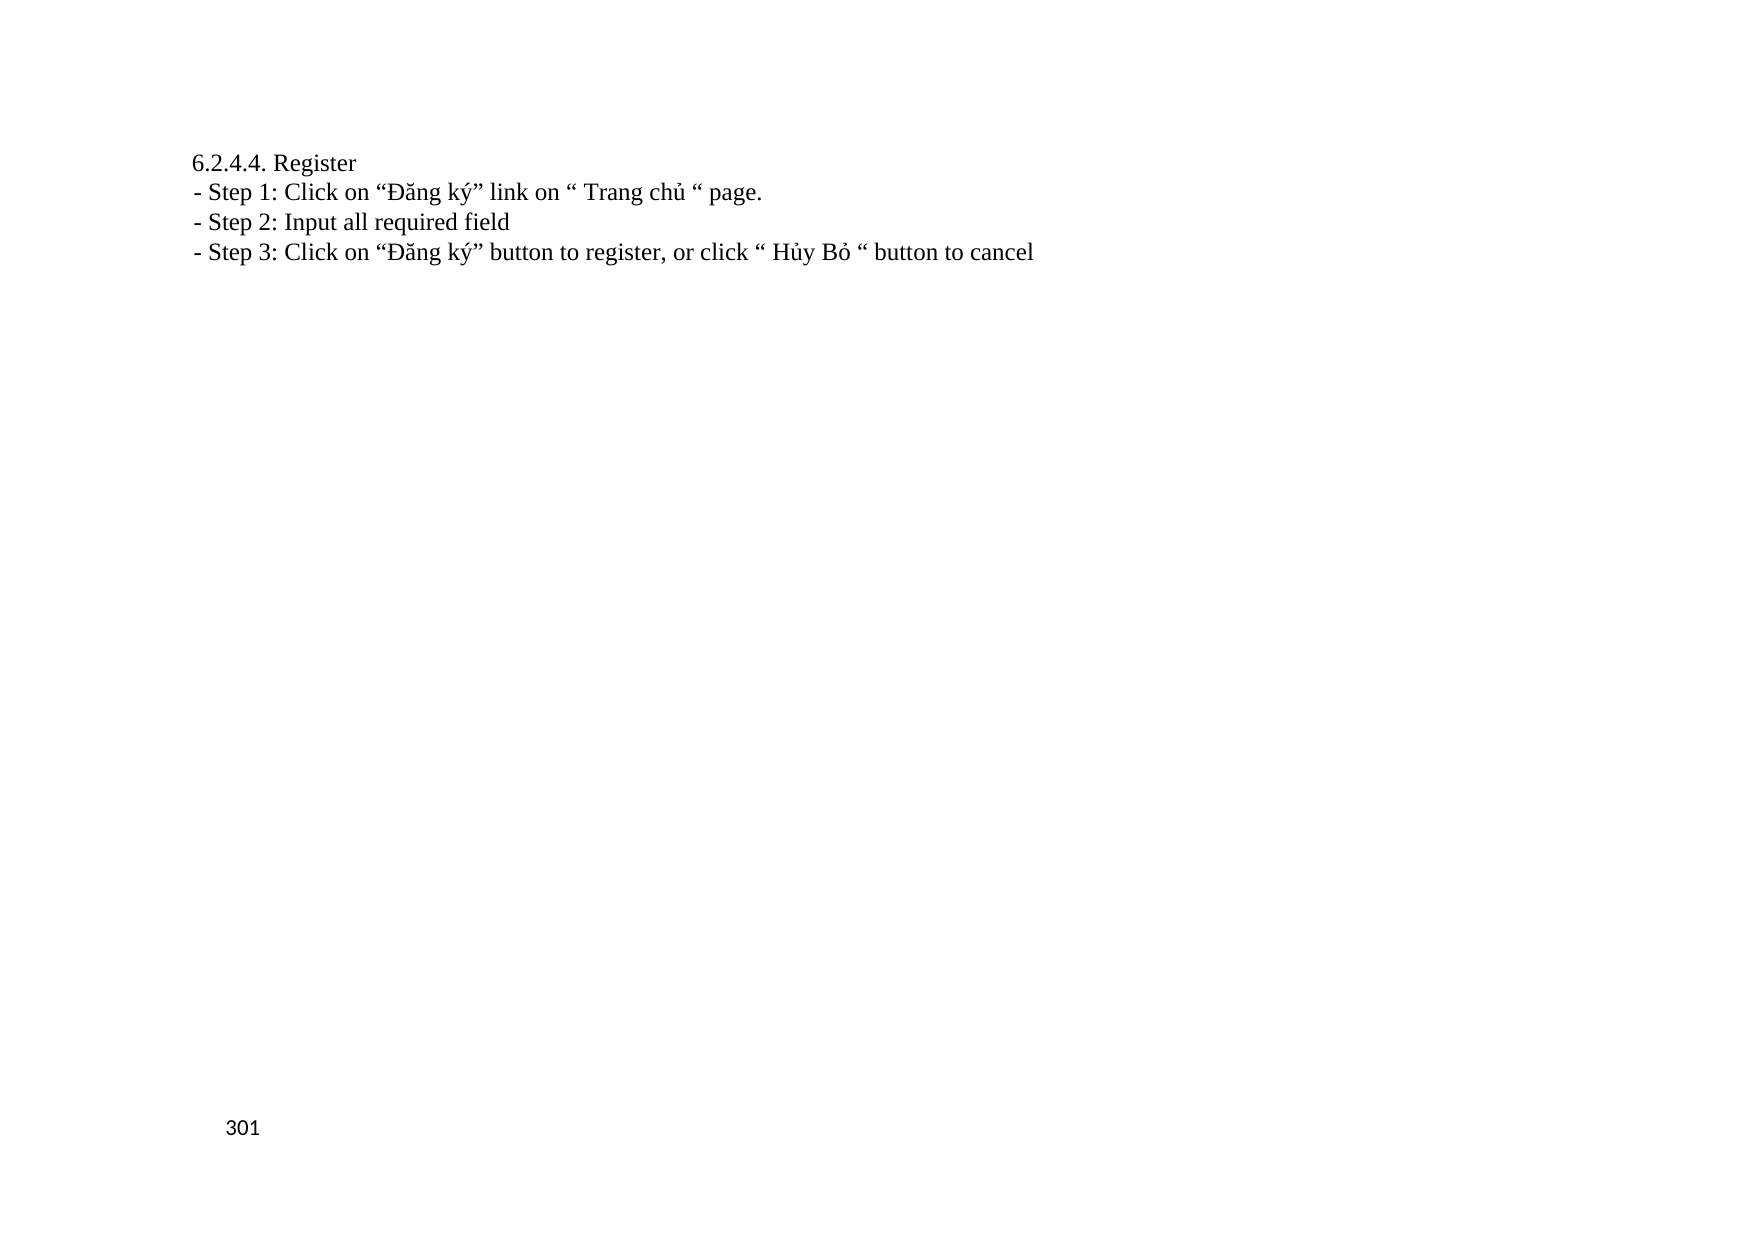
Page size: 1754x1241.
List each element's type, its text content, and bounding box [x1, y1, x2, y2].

text - Step 2: Input all required field [193, 207, 1604, 236]
subtitle Register [192, 149, 1604, 177]
text - Step 1: Click on “Đăng ký” link on “ Trang chủ “ page. [193, 177, 1604, 206]
text - Step 3: Click on “Đăng ký” button to register, or click “ Hủy Bỏ “ button to cancel [193, 237, 1604, 266]
